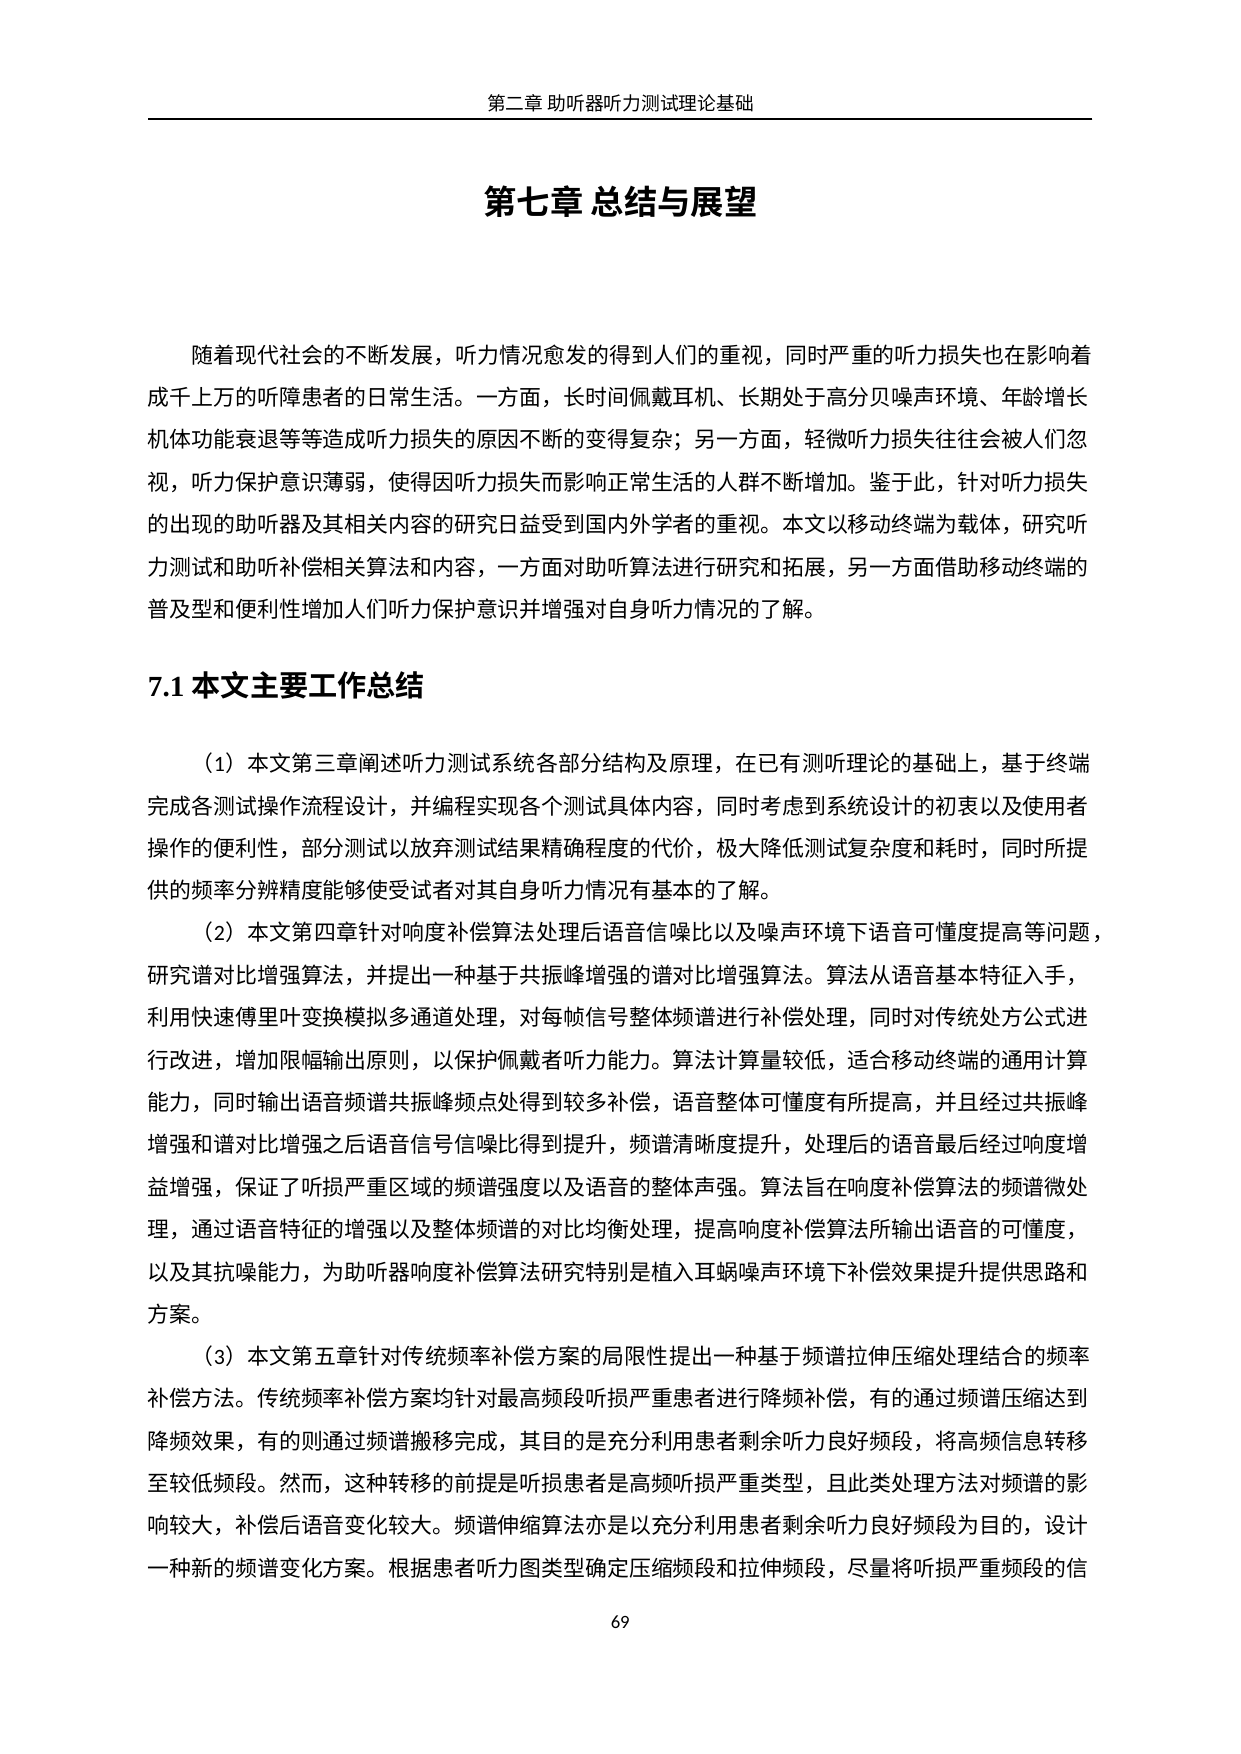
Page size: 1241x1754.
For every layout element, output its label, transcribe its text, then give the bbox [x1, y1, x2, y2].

subtitle 总结与展望 [148, 166, 1092, 234]
text 7.1 本文主要工作总结 [148, 650, 1092, 718]
list （1）本文第三章阐述听力测试系统各部分结构及原理，在已有测听理论的基础上，基于终端完成各测试操作流程设计，并编程实现各个测试具体内容，同时考虑到系统设计的初衷以及使用者操作的便利性，部分测试以放弃测试结果精确程度的代价，极大降低测试复杂度和耗时，同时所提供的频率分辨精度能够使受试者对其自身听力情况有基本的了解。 [148, 745, 1092, 906]
list （2）本文第四章针对响度补偿算法处理后语音信噪比以及噪声环境下语音可懂度提高等问题，研究谱对比增强算法，并提出一种基于共振峰增强的谱对比增强算法。算法从语音基本特征入手，利用快速傅里叶变换模拟多通道处理，对每帧信号整体频谱进行补偿处理，同时对传统处方公式进行改进，增加限幅输出原则，以保护佩戴者听力能力。算法计算量较低，适合移动终端的通用计算能力，同时输出语音频谱共振峰频点处得到较多补偿，语音整体可懂度有所提高，并且经过共振峰增强和谱对比增强之后语音信号信噪比得到提升，频谱清晰度提升，处理后的语音最后经过响度增益增强，保证了听损严重区域的频谱强度以及语音的整体声强。算法旨在响度补偿算法的频谱微处理，通过语音特征的增强以及整体频谱的对比均衡处理，提高响度补偿算法所输出语音的可懂度，以及其抗噪能力，为助听器响度补偿算法研究特别是植入耳蜗噪声环境下补偿效果提升提供思路和方案。 [148, 914, 1092, 1330]
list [148, 1338, 1092, 1584]
text 随着现代社会的不断发展，听力情况愈发的得到人们的重视，同时严重的听力损失也在影响着成千上万的听障患者的日常生活。一方面，长时间佩戴耳机、长期处于高分贝噪声环境、年龄增长机体功能衰退等等造成听力损失的原因不断的变得复杂；另一方面，轻微听力损失往往会被人们忽视，听力保护意识薄弱，使得因听力损失而影响正常生活的人群不断增加。鉴于此，针对听力损失的出现的助听器及其相关内容的研究日益受到国内外学者的重视。本文以移动终端为载体，研究听力测试和助听补偿相关算法和内容，一方面对助听算法进行研究和拓展，另一方面借助移动终端的普及型和便利性增加人们听力保护意识并增强对自身听力情况的了解。 [148, 337, 1092, 625]
